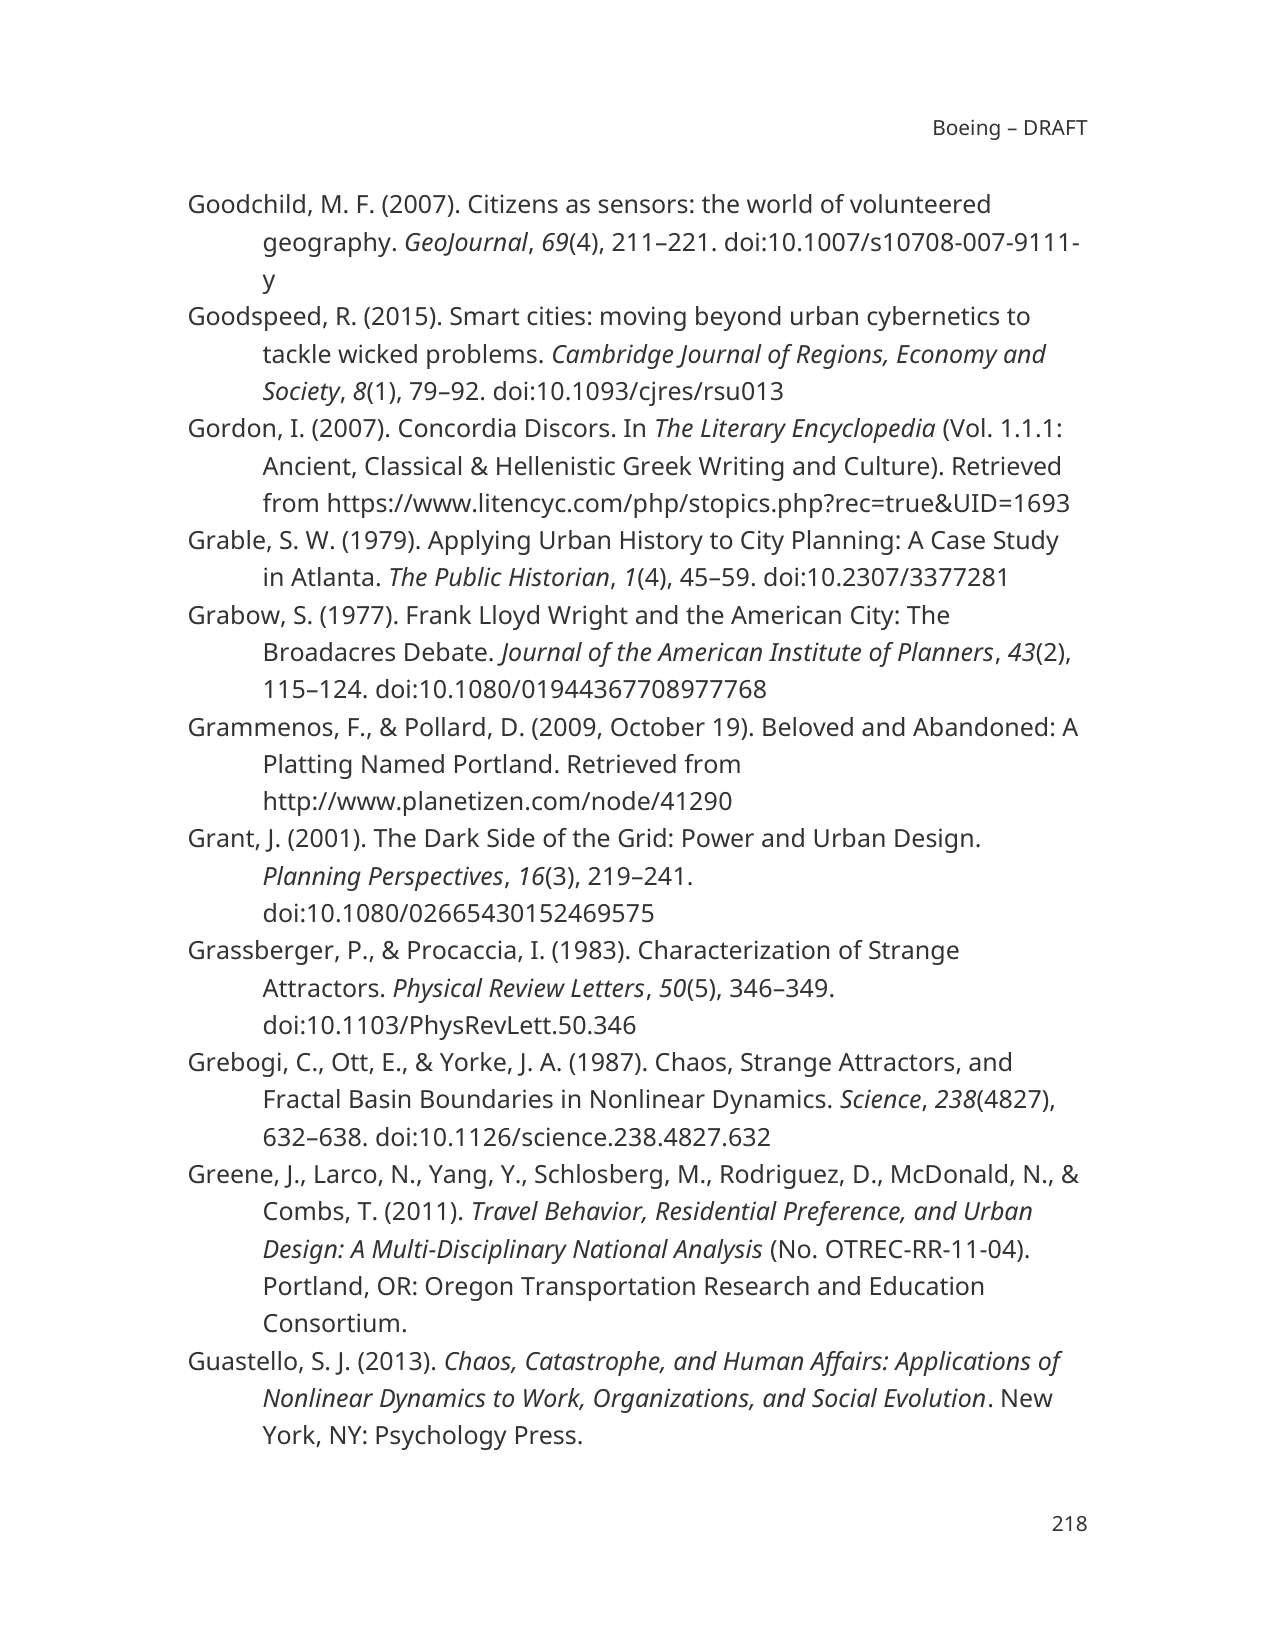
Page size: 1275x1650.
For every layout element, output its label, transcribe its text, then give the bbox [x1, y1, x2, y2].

text Grant, J. (2001). The Dark Side of the Grid: Power and Urban Design. Planning Perspectives, 16(3), 219–241. doi:10.1080/02665430152469575 [187, 821, 1087, 930]
text Goodchild, M. F. (2007). Citizens as sensors: the world of volunteered geography. GeoJournal, 69(4), 211–221. doi:10.1007/s10708-007-9111-y [187, 187, 1087, 296]
text Grable, S. W. (1979). Applying Urban History to City Planning: A Case Study in Atlanta. The Public Historian, 1(4), 45–59. doi:10.2307/3377281 [187, 523, 1087, 594]
text Grebogi, C., Ott, E., & Yorke, J. A. (1987). Chaos, Strange Attractors, and Fractal Basin Boundaries in Nonlinear Dynamics. Science, 238(4827), 632–638. doi:10.1126/science.238.4827.632 [187, 1045, 1087, 1154]
text Grassberger, P., & Procaccia, I. (1983). Characterization of Strange Attractors. Physical Review Letters, 50(5), 346–349. doi:10.1103/PhysRevLett.50.346 [187, 933, 1087, 1042]
text Goodspeed, R. (2015). Smart cities: moving beyond urban cybernetics to tackle wicked problems. Cambridge Journal of Regions, Economy and Society, 8(1), 79–92. doi:10.1093/cjres/rsu013 [187, 299, 1087, 408]
text Grammenos, F., & Pollard, D. (2009, October 19). Beloved and Abandoned: A Platting Named Portland. Retrieved from http://www.planetizen.com/node/41290 [187, 709, 1087, 818]
text Guastello, S. J. (2013). Chaos, Catastrophe, and Human Affairs: Applications of Nonlinear Dynamics to Work, Organizations, and Social Evolution. New York, NY: Psychology Press. [187, 1343, 1087, 1452]
text Grabow, S. (1977). Frank Lloyd Wright and the American City: The Broadacres Debate. Journal of the American Institute of Planners, 43(2), 115–124. doi:10.1080/01944367708977768 [187, 598, 1087, 706]
text Gordon, I. (2007). Concordia Discors. In The Literary Encyclopedia (Vol. 1.1.1: Ancient, Classical & Hellenistic Greek Writing and Culture). Retrieved from https://www.litencyc.com/php/stopics.php?rec=true&UID=1693 [187, 411, 1087, 520]
text Greene, J., Larco, N., Yang, Y., Schlosberg, M., Rodriguez, D., McDonald, N., & Combs, T. (2011). Travel Behavior, Residential Preference, and Urban Design: A Multi-Disciplinary National Analysis (No. OTREC-RR-11-04). Portland, OR: Oregon Transportation Research and Education Consortium. [187, 1157, 1087, 1340]
